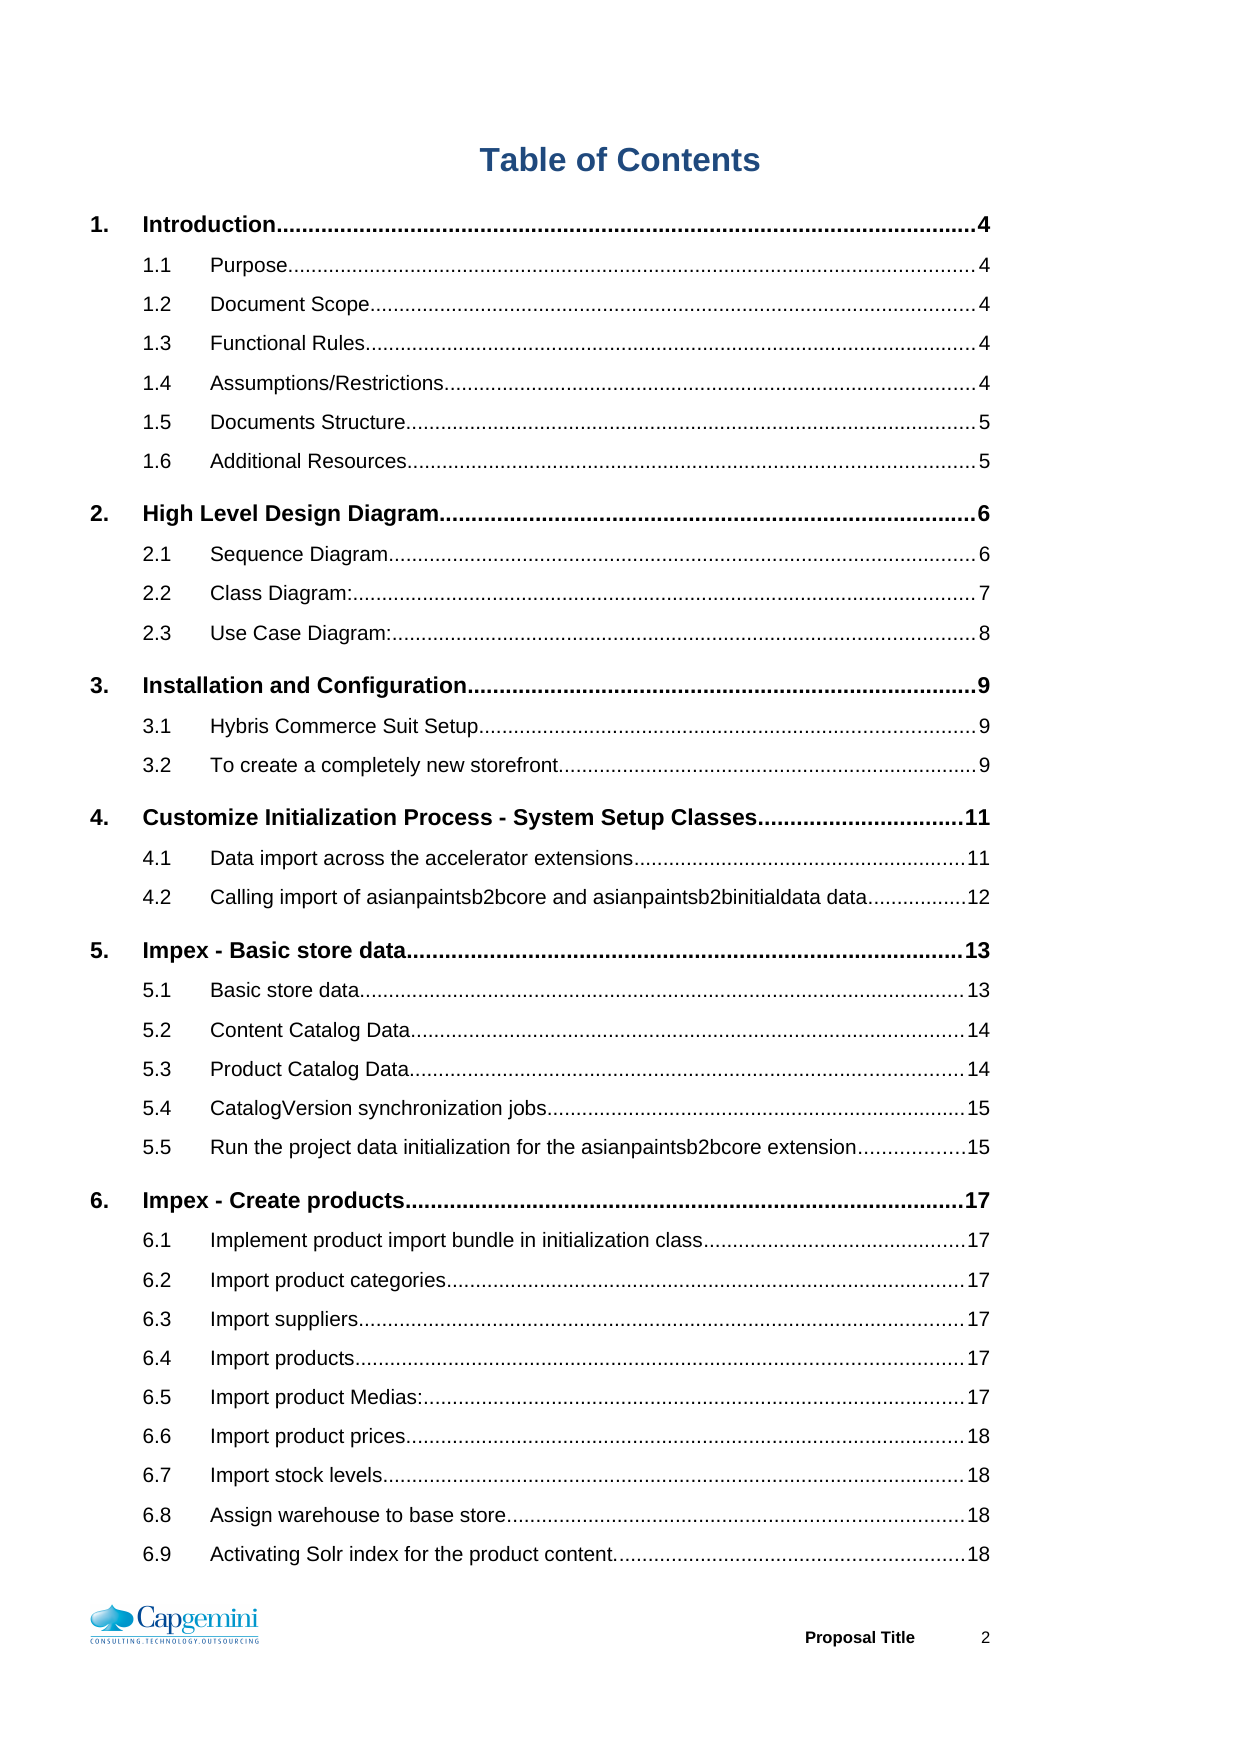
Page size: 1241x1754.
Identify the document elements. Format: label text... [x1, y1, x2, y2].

text 5.5 Run the project data initialization for the asianpaintsb2bcore extension 15 [142, 1135, 1120, 1159]
text 6.5 Import product Medias: 17 [142, 1385, 1120, 1409]
text 3.1 Hybris Commerce Suit Setup 9 [142, 713, 1120, 737]
text 6.7 Import stock levels 18 [142, 1463, 1120, 1487]
text 1.5 Documents Structure 5 [142, 409, 1120, 433]
text 6.1 Implement product import bundle in initialization class 17 [142, 1228, 1120, 1252]
text 2.2 Class Diagram: 7 [142, 581, 1120, 605]
text 6.6 Import product prices 18 [142, 1424, 1120, 1448]
text 5.2 Content Catalog Data 14 [142, 1017, 1120, 1041]
text 1. Introduction 4 [90, 211, 1120, 238]
text 1.2 Document Scope 4 [142, 292, 1120, 316]
text 4.1 Data import across the accelerator extensions 11 [142, 846, 1120, 870]
text 6.3 Import suppliers 17 [142, 1307, 1120, 1331]
text 6.8 Assign warehouse to base store 18 [142, 1502, 1120, 1526]
text 2.3 Use Case Diagram: 8 [142, 620, 1120, 644]
text 2.1 Sequence Diagram 6 [142, 542, 1120, 566]
text 5.1 Basic store data 13 [142, 978, 1120, 1002]
text 6.9 Activating Solr index for the product content. 18 [142, 1542, 1120, 1566]
text 6.2 Import product categories 17 [142, 1267, 1120, 1291]
text 2. High Level Design Diagram 6 [90, 500, 1120, 527]
text 5.3 Product Catalog Data 14 [142, 1057, 1120, 1081]
text 1.6 Additional Resources 5 [142, 449, 1120, 473]
text 6.4 Import products 17 [142, 1346, 1120, 1370]
text 5.4 CatalogVersion synchronization jobs 15 [142, 1096, 1120, 1120]
picture [90, 1604, 259, 1644]
text 1.3 Functional Rules 4 [142, 331, 1120, 355]
text 3. Installation and Configuration 9 [90, 672, 1120, 698]
text 3.2 To create a completely new storefront. 9 [142, 753, 1120, 777]
text 4.2 Calling import of asianpaintsb2bcore and asianpaintsb2binitialdata data 12 [142, 885, 1120, 909]
text 1.1 Purpose 4 [142, 253, 1120, 277]
title Table of Contents [90, 140, 1150, 178]
text 4. Customize Initialization Process - System Setup Classes 11 [90, 804, 1120, 831]
text 6. Impex - Create products 17 [90, 1187, 1120, 1213]
text 5. Impex - Basic store data 13 [90, 937, 1120, 963]
text 1.4 Assumptions/Restrictions 4 [142, 370, 1120, 394]
